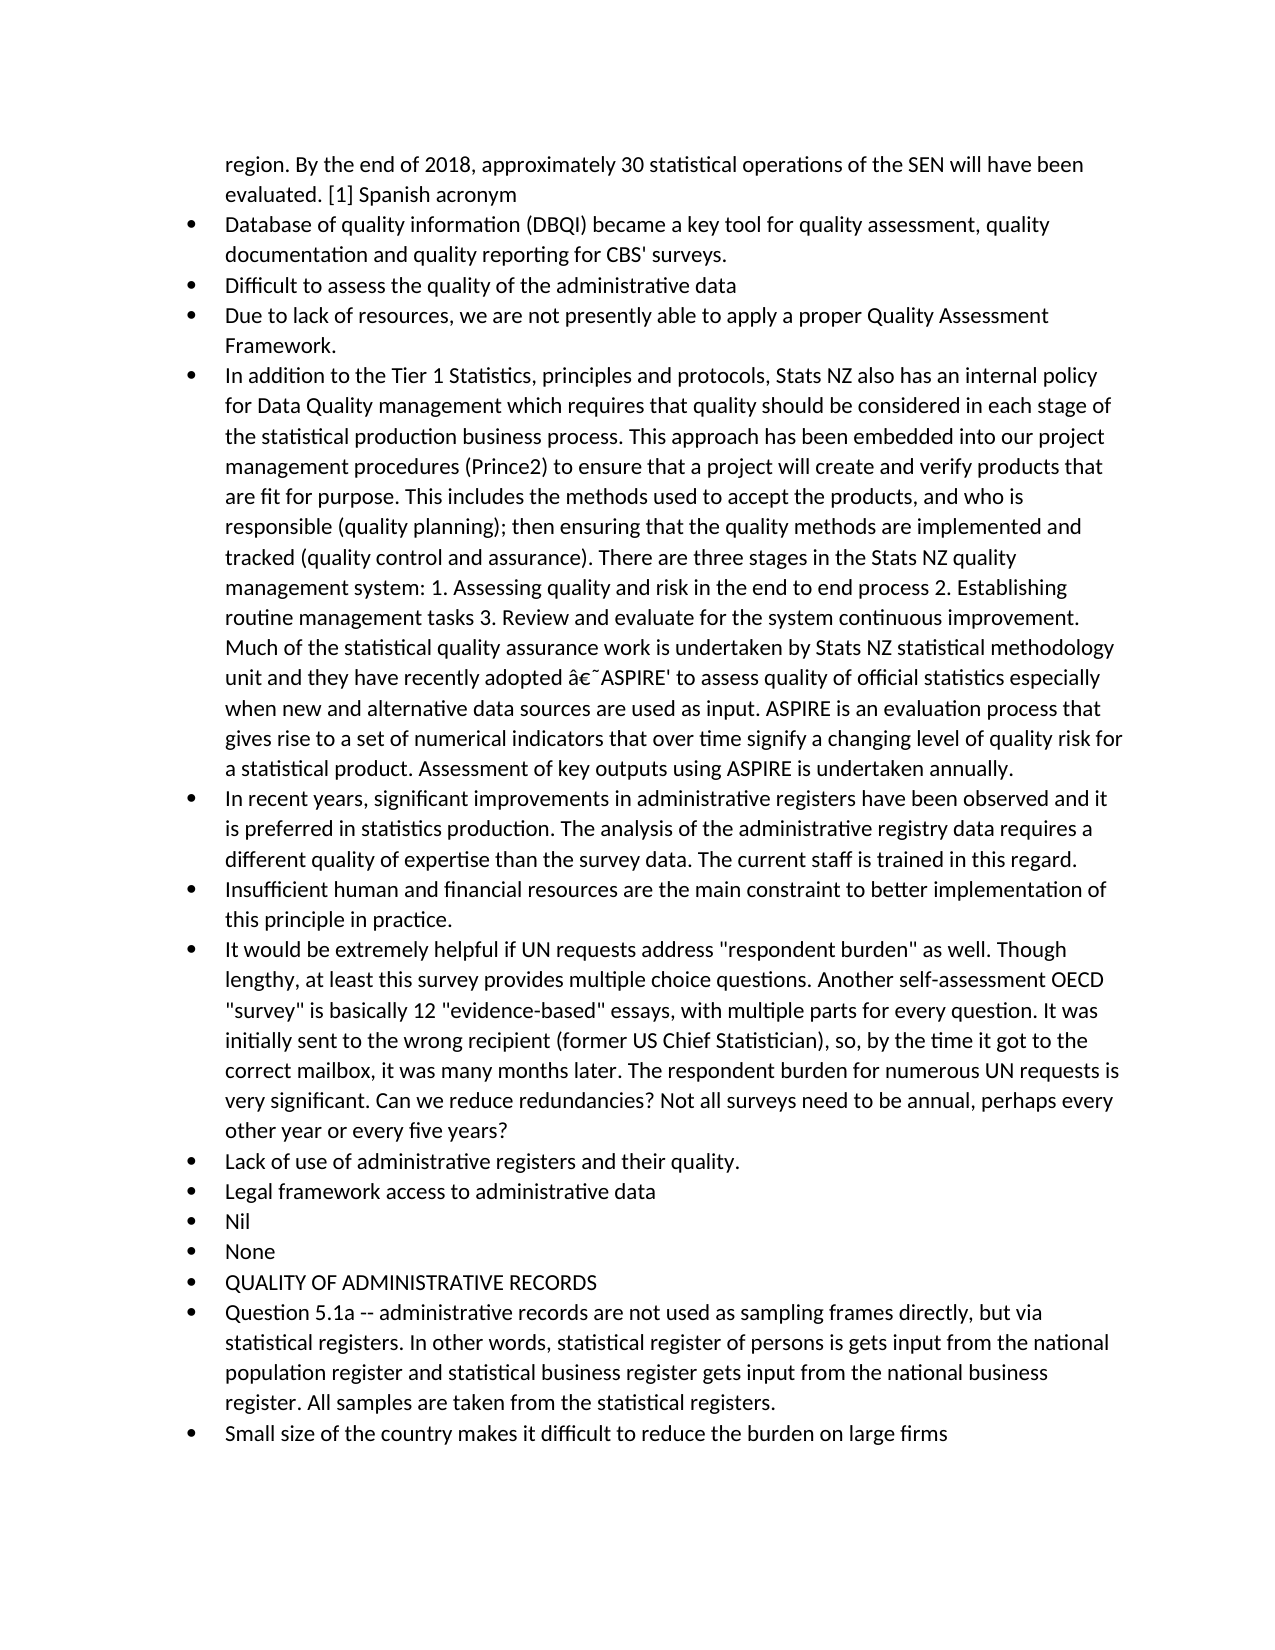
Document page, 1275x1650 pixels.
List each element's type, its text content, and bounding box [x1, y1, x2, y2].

list Small size of the country makes it difficult to reduce the burden on large firms [187, 1419, 1125, 1447]
list Legal framework access to administrative data [187, 1177, 1125, 1205]
list Difficult to assess the quality of the administrative data [187, 271, 1125, 299]
list Nil [187, 1207, 1125, 1235]
list Database of quality information (DBQI) became a key tool for quality assessment, quality documentation and quality reporting for CBS' surveys. [187, 210, 1125, 269]
list Due to lack of resources, we are not presently able to apply a proper Quality Assessment Framework. [187, 301, 1125, 359]
list In recent years, significant improvements in administrative registers have been observed and it is preferred in statistics production. The analysis of the administrative registry data requires a different quality of expertise than the survey data. The current staff is trained in this regard. [187, 784, 1125, 873]
list It would be extremely helpful if UN requests address "respondent burden" as well. Though lengthy, at least this survey provides multiple choice questions. Another self-assessment OECD "survey" is basically 12 "evidence-based" essays, with multiple parts for every question. It was initially sent to the wrong recipient (former US Chief Statistician), so, by the time it got to the correct mailbox, it was many months later. The respondent burden for numerous UN requests is very significant. Can we reduce redundancies? Not all surveys need to be annual, perhaps every other year or every five years? [187, 935, 1125, 1145]
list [187, 150, 1125, 208]
list QUALITY OF ADMINISTRATIVE RECORDS [187, 1268, 1125, 1296]
list Insufficient human and financial resources are the main constraint to better implementation of this principle in practice. [187, 875, 1125, 933]
list None [187, 1237, 1125, 1266]
list In addition to the Tier 1 Statistics, principles and protocols, Stats NZ also has an internal policy for Data Quality management which requires that quality should be considered in each stage of the statistical production business process. This approach has been embedded into our project management procedures (Prince2) to ensure that a project will create and verify products that are fit for purpose. This includes the methods used to accept the products, and who is responsible (quality planning); then ensuring that the quality methods are implemented and tracked (quality control and assurance). There are three stages in the Stats NZ quality management system: 1. Assessing quality and risk in the end to end process 2. Establishing routine management tasks 3. Review and evaluate for the system continuous improvement. Much of the statistical quality assurance work is undertaken by Stats NZ statistical methodology unit and they have recently adopted â€˜ASPIRE' to assess quality of official statistics especially when new and alternative data sources are used as input. ASPIRE is an evaluation process that gives rise to a set of numerical indicators that over time signify a changing level of quality risk for a statistical product. Assessment of key outputs using ASPIRE is undertaken annually. [187, 361, 1125, 782]
list Lack of use of administrative registers and their quality. [187, 1147, 1125, 1175]
list Question 5.1a -- administrative records are not used as sampling frames directly, but via statistical registers. In other words, statistical register of persons is gets input from the national population register and statistical business register gets input from the national business register. All samples are taken from the statistical registers. [187, 1298, 1125, 1417]
